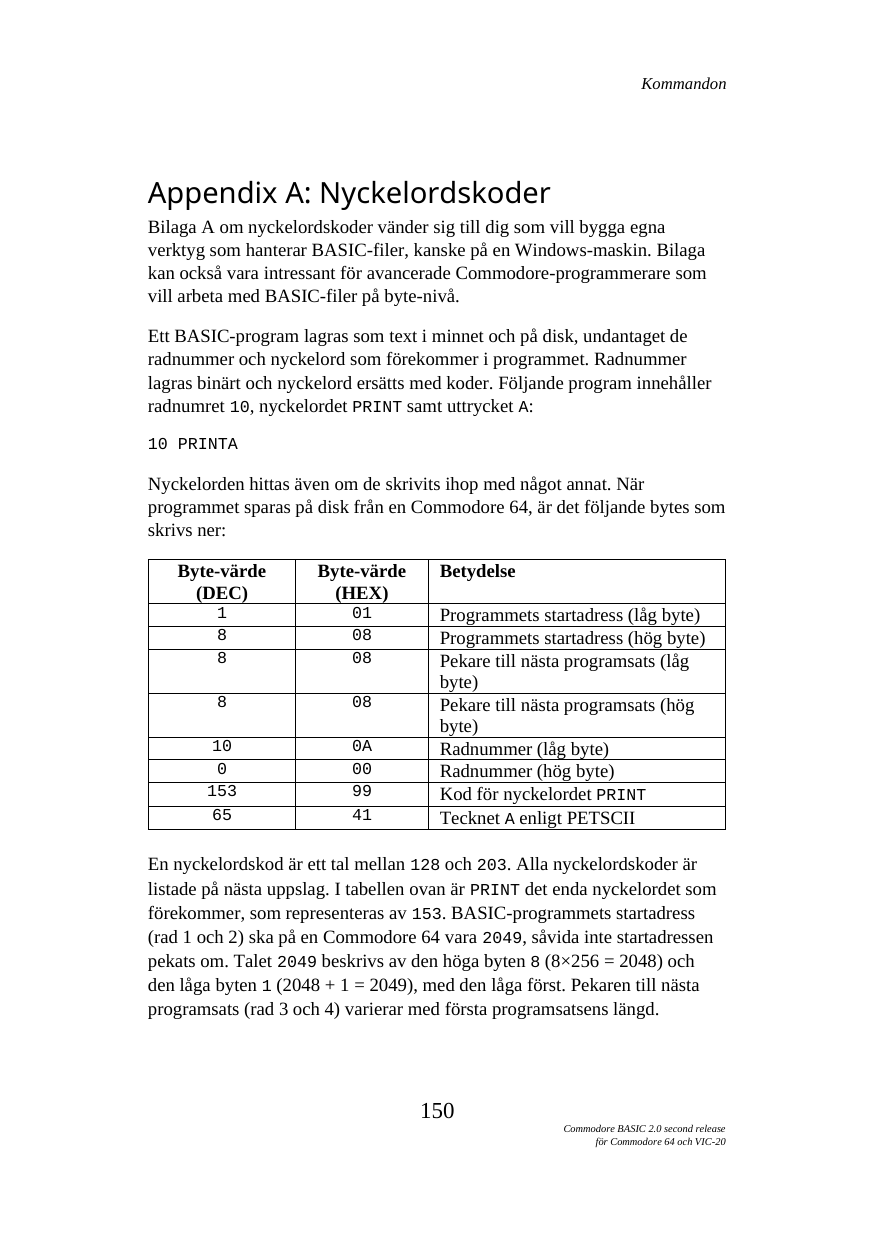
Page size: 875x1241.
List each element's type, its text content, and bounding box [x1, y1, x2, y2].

text Nyckelorden hittas även om de skrivits ihop med något annat. När programmet sparas på disk från en Commodore 64, är det följande bytes som skrivs ner: [148, 473, 726, 541]
table_cell 01 [296, 604, 428, 626]
table_cell 00 [296, 760, 428, 782]
table_cell 8 [149, 627, 295, 648]
table_cell 99 [296, 783, 428, 806]
text 10 PRINTA [148, 436, 726, 454]
table_cell 08 [296, 627, 428, 648]
text Ett BASIC-program lagras som text i minnet och på disk, undantaget de radnummer och nyckelord som förekommer i programmet. Radnummer lagras binärt och nyckelord ersätts med koder. Följande program innehåller radnumret 10, nyckelordet PRINT samt uttrycket A: [148, 325, 726, 417]
subtitle Appendix A: Nyckelordskoder [148, 173, 726, 212]
table_cell 10 [149, 738, 295, 759]
table_header Byte-värde (HEX) [296, 560, 428, 603]
table_cell Pekare till nästa programsats (hög byte) [429, 694, 725, 737]
table_cell 153 [149, 783, 295, 806]
table_cell 1 [149, 604, 295, 626]
table_cell 08 [296, 650, 428, 693]
table_cell 0 [149, 760, 295, 782]
table_cell Radnummer (hög byte) [429, 760, 725, 782]
table_cell Radnummer (låg byte) [429, 738, 725, 759]
table_cell Pekare till nästa programsats (låg byte) [429, 650, 725, 693]
table_cell 08 [296, 694, 428, 737]
table_cell 8 [149, 650, 295, 693]
table_header Byte-värde (DEC) [149, 560, 295, 603]
table_cell Tecknet A enligt PETSCII [429, 807, 725, 829]
table_cell 8 [149, 694, 295, 737]
table_cell Programmets startadress (låg byte) [429, 604, 725, 626]
table_header Betydelse [429, 560, 725, 603]
text Bilaga A om nyckelordskoder vänder sig till dig som vill bygga egna verktyg som hanterar BASIC-filer, kanske på en Windows-maskin. Bilaga kan också vara intressant för avancerade Commodore-programmerare som vill arbeta med BASIC-filer på byte-nivå. [148, 216, 726, 307]
table_cell Kod för nyckelordet PRINT [429, 783, 725, 806]
text En nyckelordskod är ett tal mellan 128 och 203. Alla nyckelordskoder är listade på nästa uppslag. I tabellen ovan är PRINT det enda nyckelordet som förekommer, som representeras av 153. BASIC-programmets startadress (rad 1 och 2) ska på en Commodore 64 vara 2049, såvida inte startadressen pekats om. Talet 2049 beskrivs av den höga byten 8 (8×256 = 2048) och den låga byten 1 (2048 + 1 = 2049), med den låga först. Pekaren till nästa programsats (rad 3 och 4) varierar med första programsatsens längd. [148, 830, 726, 1020]
table_cell Programmets startadress (hög byte) [429, 627, 725, 648]
table_cell 0A [296, 738, 428, 759]
table_cell 65 [149, 807, 295, 829]
table_cell 41 [296, 807, 428, 829]
